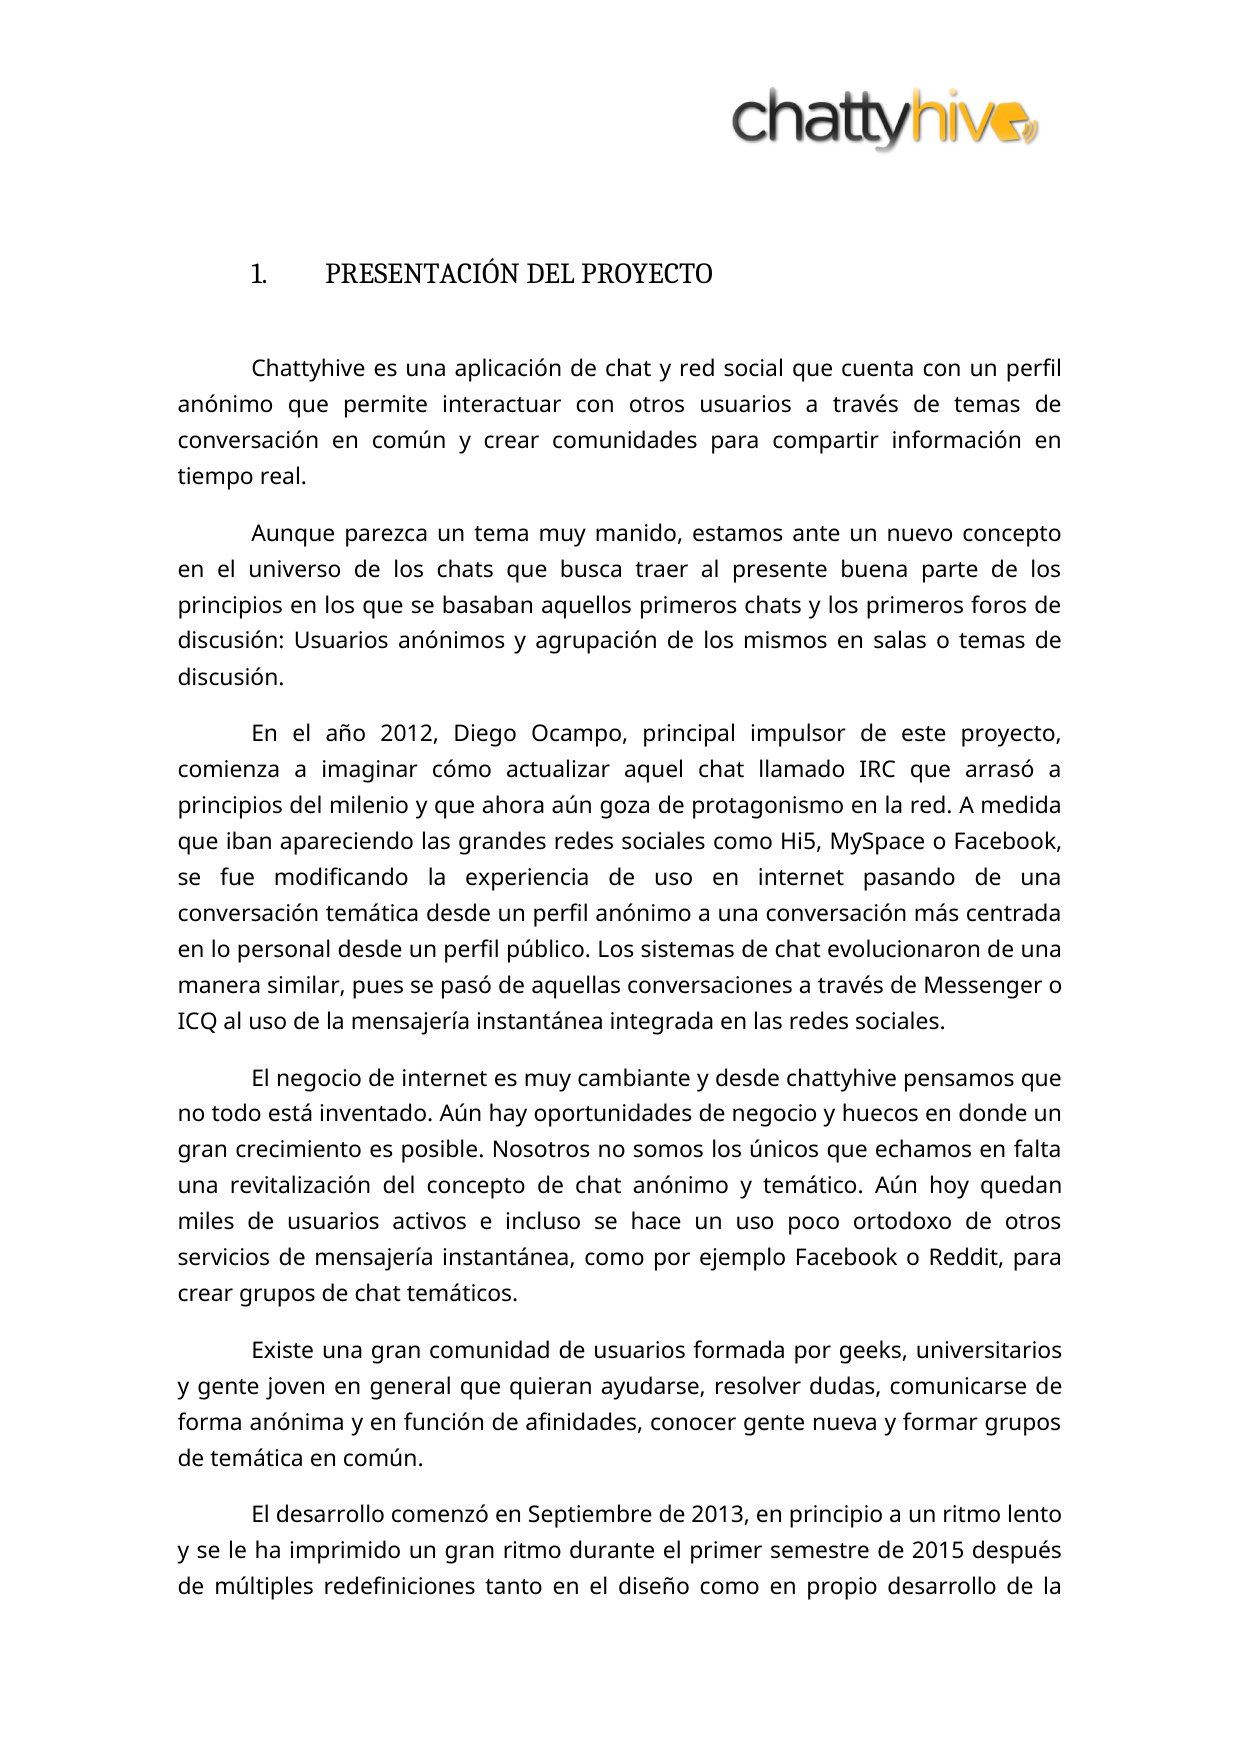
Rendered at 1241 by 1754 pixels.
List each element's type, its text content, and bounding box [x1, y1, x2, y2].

text Aunque parezca un tema muy manido, estamos ante un nuevo concepto en el universo de los chats que busca traer al presente buena parte de los principios en los que se basaban aquellos primeros chats y los primeros foros de discusión: Usuarios anónimos y agrupación de los mismos en salas o temas de discusión. [177, 517, 1063, 692]
text En el año 2012, Diego Ocampo, principal impulsor de este proyecto, comienza a imaginar cómo actualizar aquel chat llamado IRC que arrasó a principios del milenio y que ahora aún goza de protagonismo en la red. A medida que iban apareciendo las grandes redes sociales como Hi5, MySpace o Facebook, se fue modificando la experiencia de uso en internet pasando de una conversación temática desde un perfil anónimo a una conversación más centrada en lo personal desde un perfil público. Los sistemas de chat evolucionaron de una manera similar, pues se pasó de aquellas conversaciones a través de Messenger o ICQ al uso de la mensajería instantánea integrada en las redes sociales. [177, 717, 1063, 1036]
text Existe una gran comunidad de usuarios formada por geeks, universitarios y gente joven en general que quieran ayudarse, resolver dudas, comunicarse de forma anónima y en función de afinidades, conocer gente nueva y formar grupos de temática en común. [177, 1334, 1063, 1473]
text PRESENTACIÓN DEL PROYECTO [177, 257, 1063, 290]
text El negocio de internet es muy cambiante y desde chattyhive pensamos que no todo está inventado. Aún hay oportunidades de negocio y huecos en donde un gran crecimiento es posible. Nosotros no somos los únicos que echamos en falta una revitalización del concepto de chat anónimo y temático. Aún hoy quedan miles de usuarios activos e incluso se hace un uso poco ortodoxo de otros servicios de mensajería instantánea, como por ejemplo Facebook o Reddit, para crear grupos de chat temáticos. [177, 1061, 1063, 1308]
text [177, 1498, 1063, 1602]
picture [740, 104, 1029, 134]
text Chattyhive es una aplicación de chat y red social que cuenta con un perfil anónimo que permite interactuar con otros usuarios a través de temas de conversación en común y crear comunidades para compartir información en tiempo real. [177, 352, 1063, 491]
